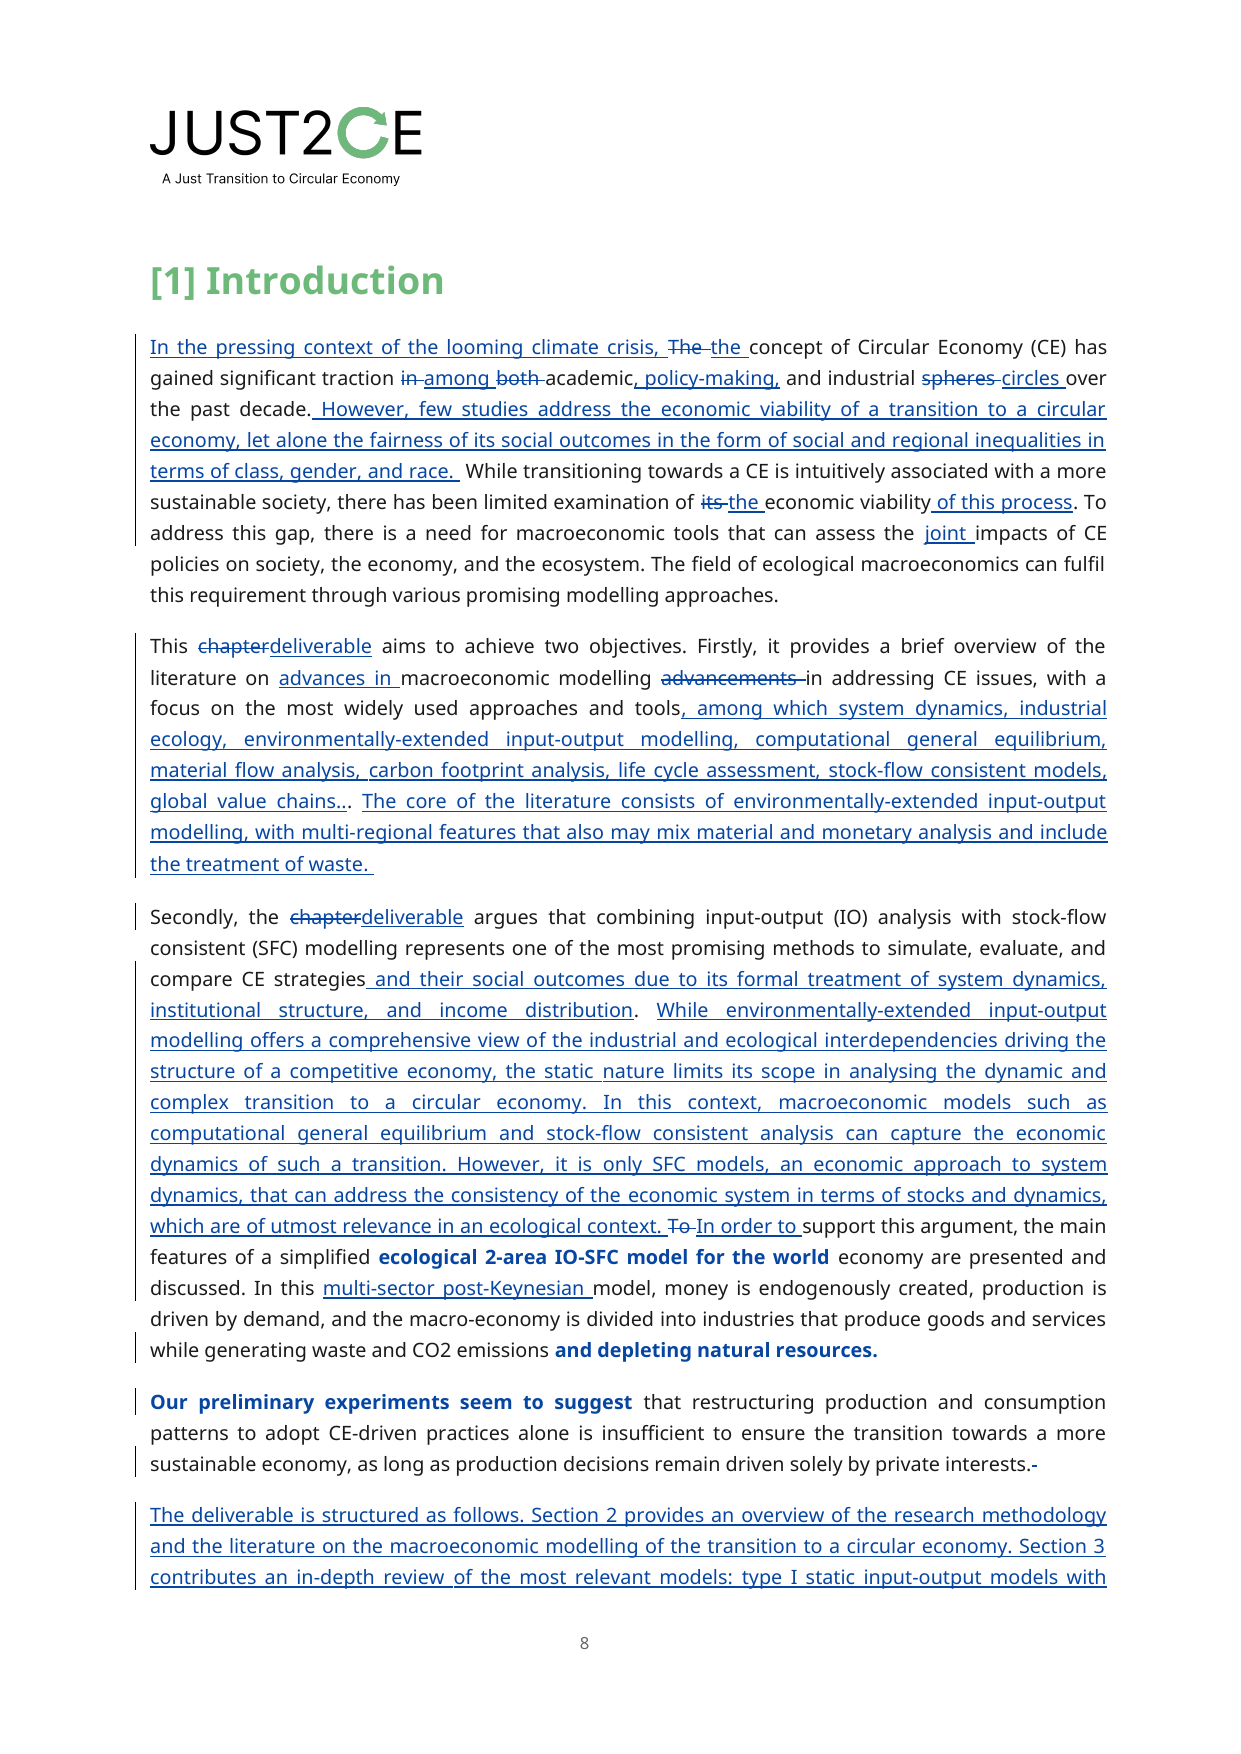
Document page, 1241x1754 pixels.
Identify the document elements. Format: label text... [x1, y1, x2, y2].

text This aims to achieve two objectives. Firstly, it provides a brief overview of the literature on macroeconomic modelling in addressing CE issues, with a focus on the most widely used approaches and tools. [150, 780, 1107, 841]
text This aims to achieve two objectives. Firstly, it provides a brief overview of the literature on macroeconomic modelling in addressing CE issues, with a focus on the most widely used approaches and tools. [150, 633, 1107, 749]
title [1] Introduction [150, 254, 1107, 305]
text Our preliminary experiments seem to suggest that restructuring production and consumption patterns to adopt CE-driven practices alone is insufficient to ensure the transition towards a more sustainable economy, as long as production decisions remain driven solely by private interests. [150, 1388, 1107, 1477]
picture [150, 107, 422, 186]
text This aims to achieve two objectives. Firstly, it provides a brief overview of the literature on macroeconomic modelling in addressing CE issues, with a focus on the most widely used approaches and tools. [150, 843, 1107, 878]
text Secondly, the argues that combining input-output (IO) analysis with stock-flow consistent (SFC) modelling represents one of the most promising methods to simulate, evaluate, and compare CE strategies. support this argument, the main features of a simplified ecological 2-area IO-SFC model for the world economy are presented and discussed. In this model, money is endogenously created, production is driven by demand, and the macro-economy is divided into industries that produce goods and services while generating waste and CO2 emissions and depleting natural resources. [150, 903, 1107, 1050]
text concept of Circular Economy (CE) has gained significant traction academic and industrial over the past decade. While transitioning towards a CE is intuitively associated with a more sustainable society, there has been limited examination of economic viability. To address this gap, there is a need for macroeconomic tools that can assess the impacts of CE policies on society, the economy, and the ecosystem. The field of ecological macroeconomics can fulfil this requirement through various promising modelling approaches. [150, 333, 1107, 608]
text Secondly, the argues that combining input-output (IO) analysis with stock-flow consistent (SFC) modelling represents one of the most promising methods to simulate, evaluate, and compare CE strategies. support this argument, the main features of a simplified ecological 2-area IO-SFC model for the world economy are presented and discussed. In this model, money is endogenously created, production is driven by demand, and the macro-economy is divided into industries that produce goods and services while generating waste and CO2 emissions and depleting natural resources. [150, 1206, 1107, 1363]
text This aims to achieve two objectives. Firstly, it provides a brief overview of the literature on macroeconomic modelling in addressing CE issues, with a focus on the most widely used approaches and tools. [150, 750, 1107, 779]
